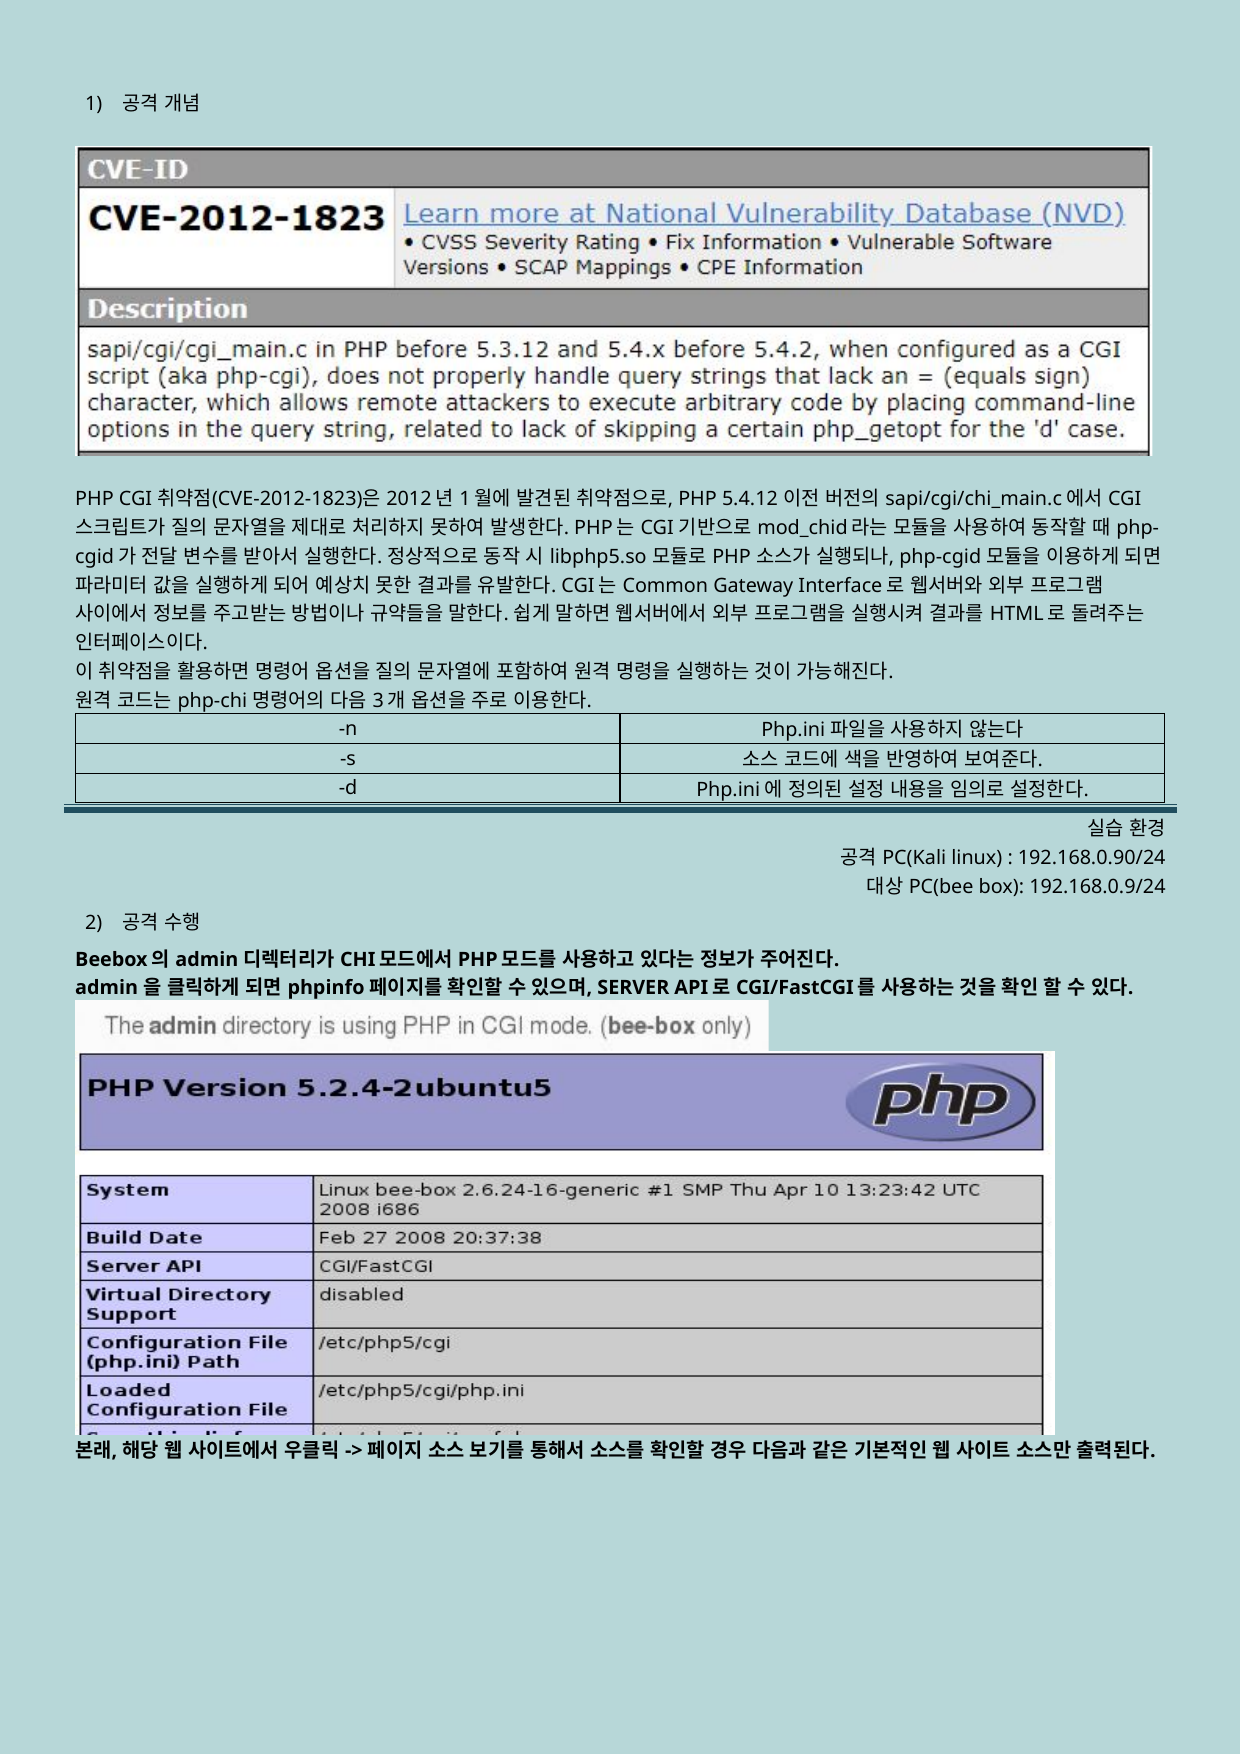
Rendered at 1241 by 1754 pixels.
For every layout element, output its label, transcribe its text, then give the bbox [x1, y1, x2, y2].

picture [75, 146, 1153, 456]
table_cell 공격 개념 [64, 75, 1177, 119]
table_cell 공격 수행 [64, 899, 1177, 943]
table_cell PHP CGI 취약점(CVE-2012-1823)은 2012년 1월에 발견된 취약점으로, PHP 5.4.12 이전 버전의 sapi/cgi/chi_main.c에서 CGI 스크립트가 질의 문자열을 제대로 처리하지 못하여 발생한다. PHP는 CGI 기반으로 mod_chid라는 모듈을 사용하여 동작할 때 php-cgid가 전달 변수를 받아서 실행한다. 정상적으로 동작 시 libphp5.so 모듈로 PHP 소스가 실행되나, php-cgid 모듈을 이용하게 되면 파라미터 값을 실행하게 되어 예상치 못한 결과를 유발한다. CGI는 Common Gateway Interface로 웹서버와 외부 프로그램 사이에서 정보를 주고받는 방법이나 규약들을 말한다. 쉽게 말하면 웹서버에서 외부 프로그램을 실행시켜 결과를 HTML로 돌려주는 인터페이스이다. 이 취약점을 활용하면 명령어 옵션을 질의 문자열에 포함하여 원격 명령을 실행하는 것이 가능해진다. 원격 코드는 php-chi 명령어의 다음 3개 옵션을 주로 이용한다. [64, 119, 1177, 803]
picture [75, 1000, 1055, 1435]
table_cell 실습 환경 공격 PC(Kali linux) : 192.168.0.90/24 대상 PC(bee box): 192.168.0.9/24 [64, 813, 1177, 899]
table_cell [64, 943, 1177, 1491]
